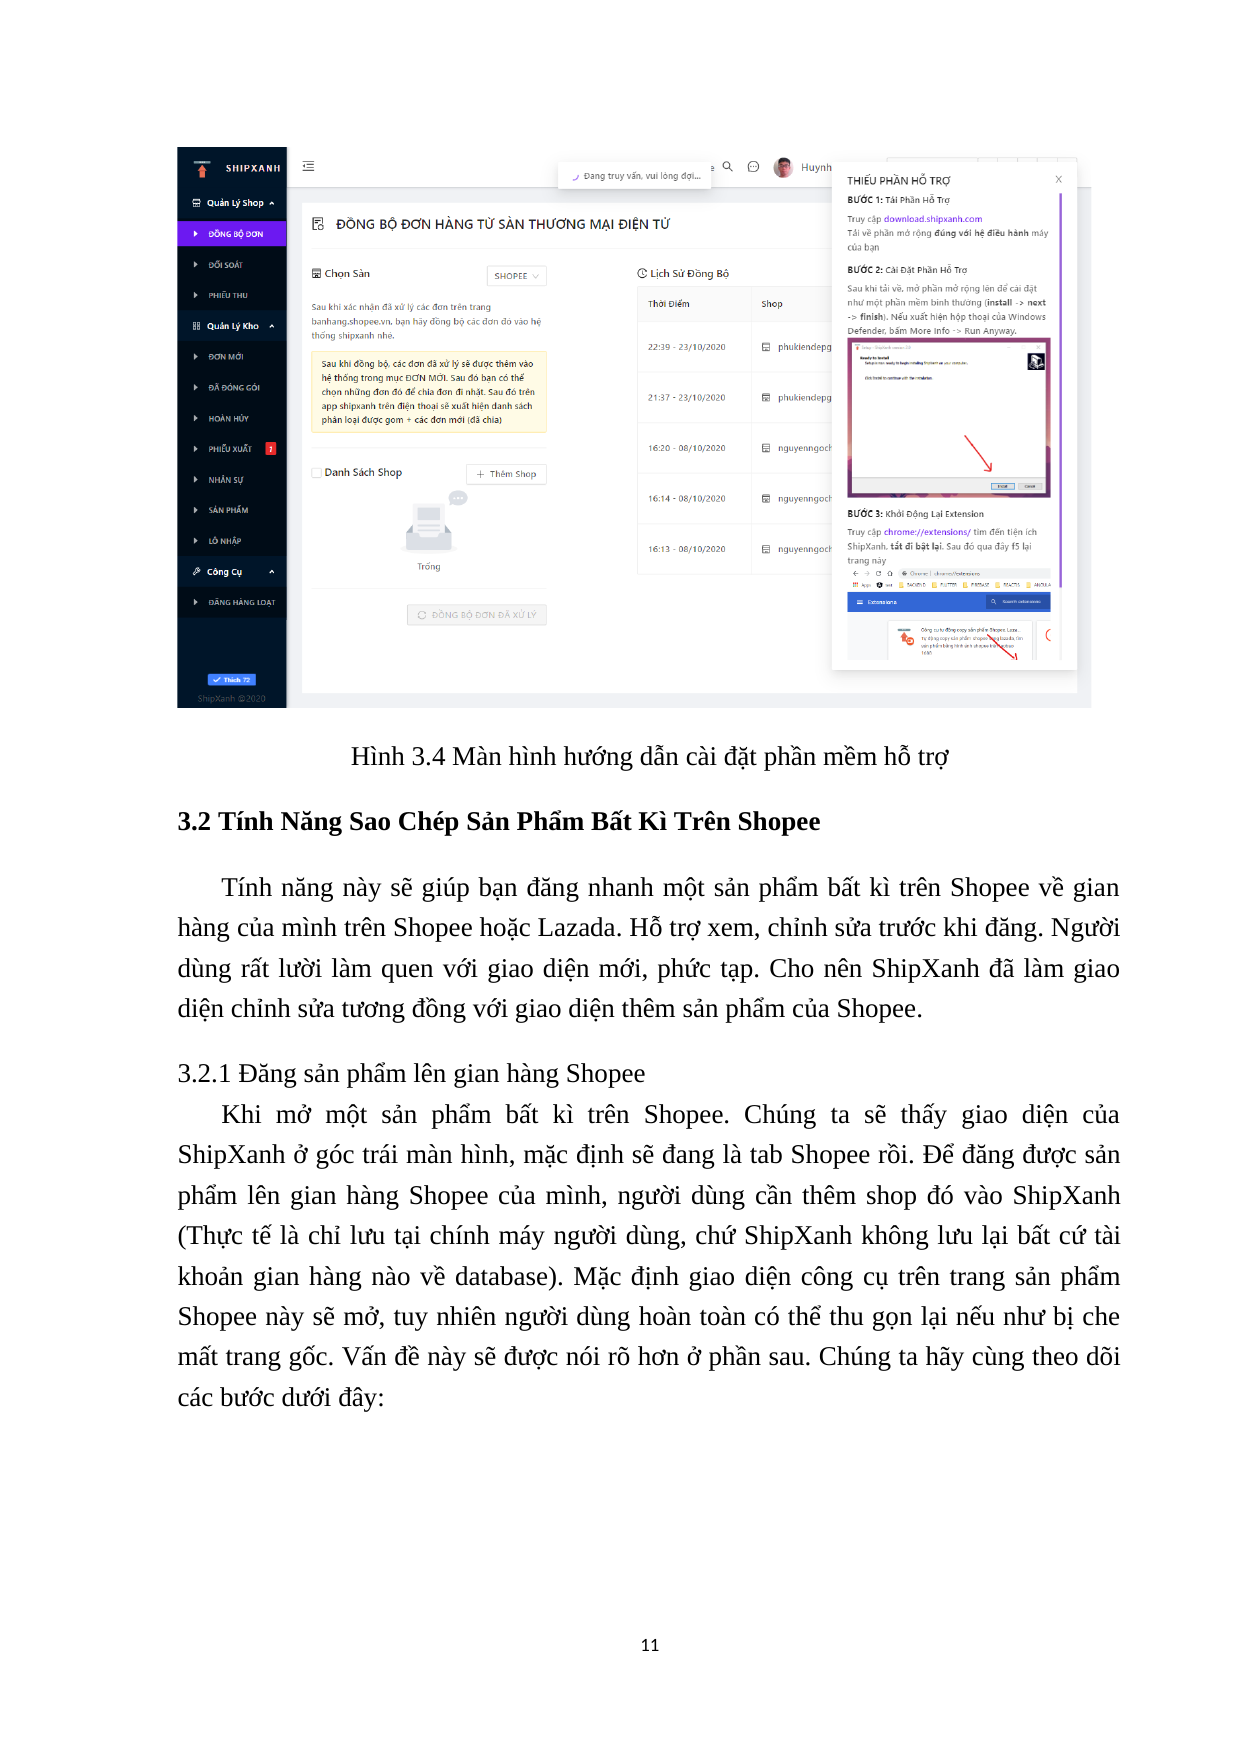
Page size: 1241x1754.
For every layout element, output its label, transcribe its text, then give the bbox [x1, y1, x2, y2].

subtitle 3.2.1 Đăng sản phẩm lên gian hàng Shopee [177, 1057, 1122, 1089]
text Hình 3.4 Màn hình hướng dẫn cài đặt phần mềm hỗ trợ [177, 740, 1122, 771]
picture [177, 147, 1092, 708]
text Tính năng này sẽ giúp bạn đăng nhanh một sản phẩm bất kì trên Shopee về gian hàng của mình trên Shopee hoặc Lazada. Hỗ trợ xem, chỉnh sửa trước khi đăng. Người dùng rất lười làm quen với giao diện mới, phức tạp. Cho nên ShipXanh đã làm giao diện chỉnh sửa tương đồng với giao diện thêm sản phẩm của Shopee. [177, 871, 1122, 1023]
text Khi mở một sản phẩm bất kì trên Shopee. Chúng ta sẽ thấy giao diện của ShipXanh ở góc trái màn hình, mặc định sẽ đang là tab Shopee rồi. Để đăng được sản phẩm lên gian hàng Shopee của mình, người dùng cần thêm shop đó vào ShipXanh (Thực tế là chỉ lưu tại chính máy người dùng, chứ ShipXanh không lưu lại bất cứ tài khoản gian hàng nào về database). Mặc định giao diện công cụ trên trang sản phẩm Shopee này sẽ mở, tuy nhiên người dùng hoàn toàn có thể thu gọn lại nếu như bị che mất trang gốc. Vấn đề này sẽ được nói rõ hơn ở phần sau. Chúng ta hãy cùng theo dõi các bước dưới đây: [177, 1098, 1122, 1412]
subtitle 3.2 Tính Năng Sao Chép Sản Phẩm Bất Kì Trên Shopee [177, 805, 1122, 837]
